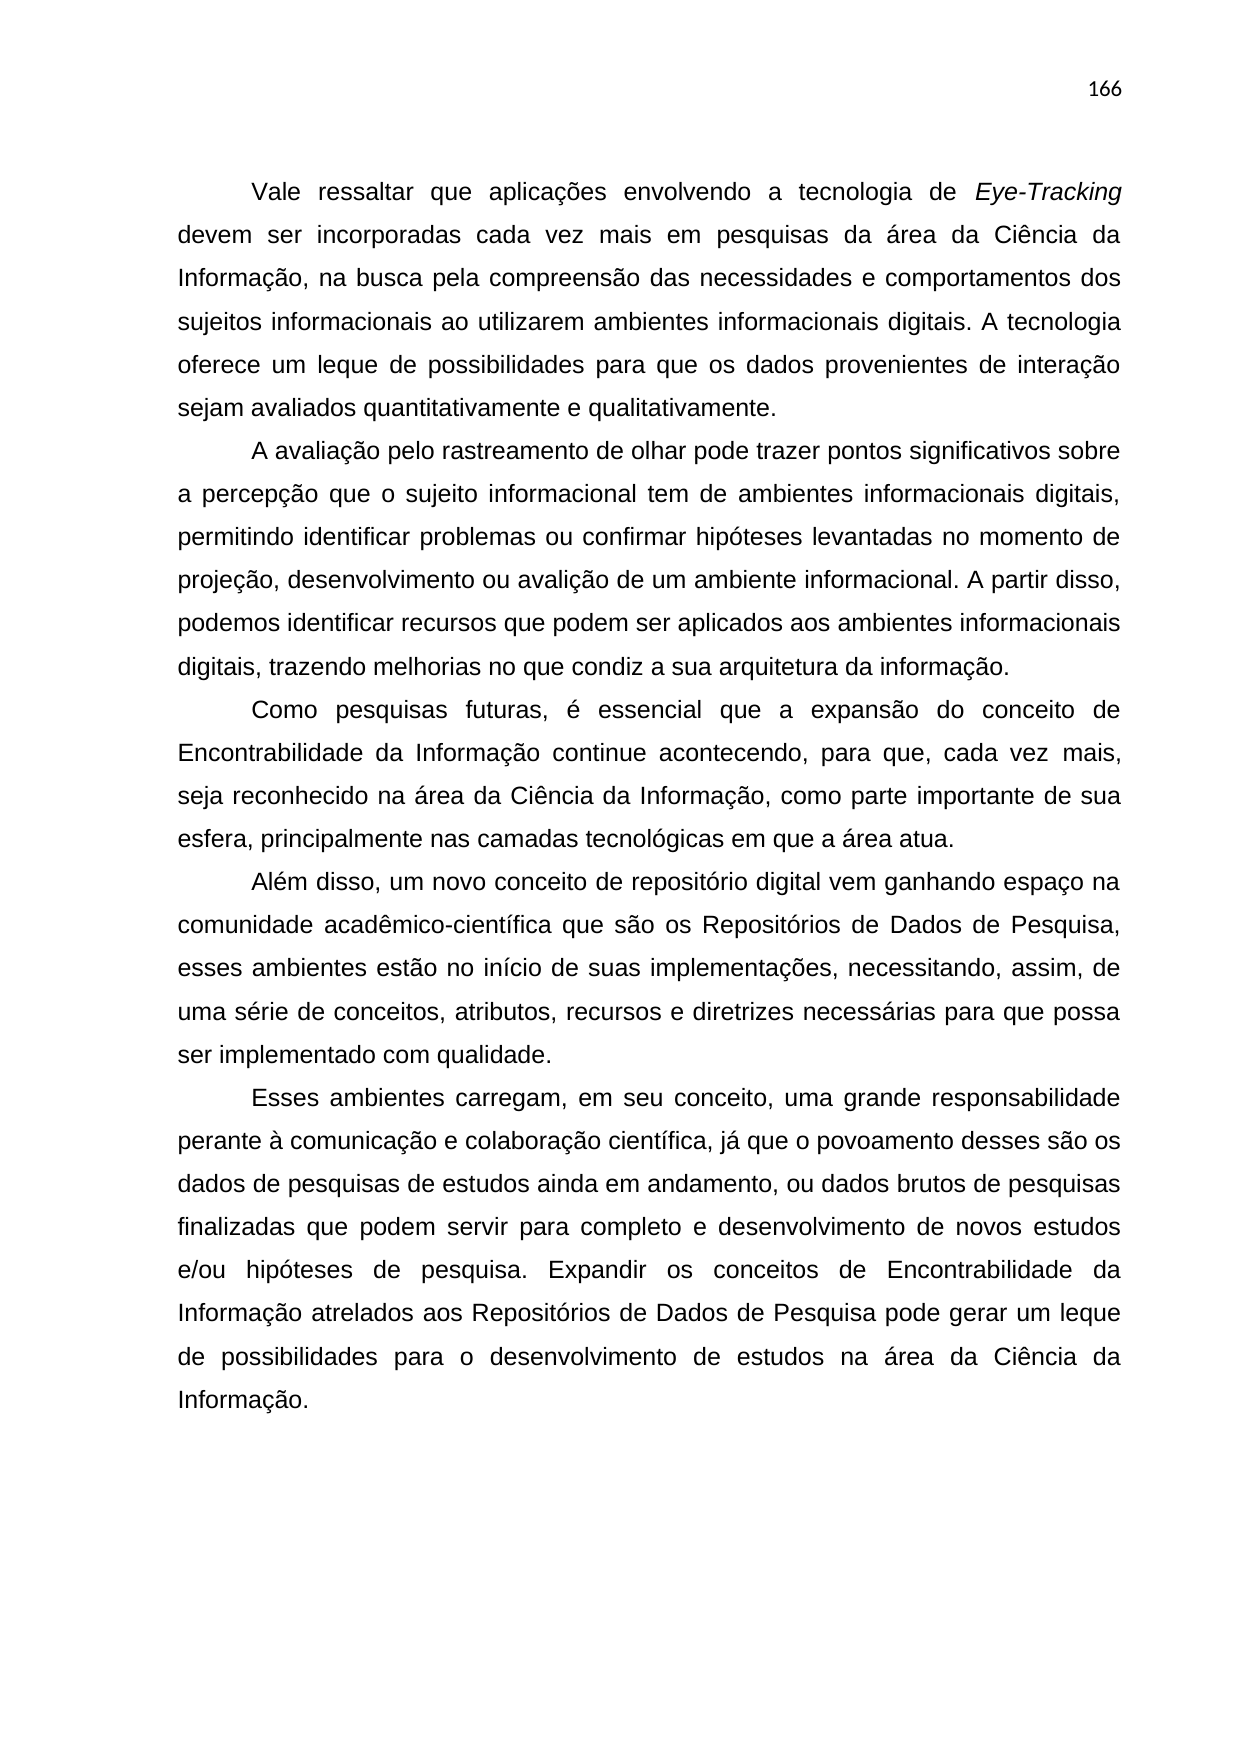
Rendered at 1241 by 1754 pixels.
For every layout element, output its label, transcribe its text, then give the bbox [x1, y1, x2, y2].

text A avaliação pelo rastreamento de olhar pode trazer pontos significativos sobre a percepção que o sujeito informacional tem de ambientes informacionais digitais, permitindo identificar problemas ou confirmar hipóteses levantadas no momento de projeção, desenvolvimento ou avalição de um ambiente informacional. A partir disso, podemos identificar recursos que podem ser aplicados aos ambientes informacionais digitais, trazendo melhorias no que condiz a sua arquitetura da informação. [177, 436, 1122, 680]
text Além disso, um novo conceito de repositório digital vem ganhando espaço na comunidade acadêmico-científica que são os Repositórios de Dados de Pesquisa, esses ambientes estão no início de suas implementações, necessitando, assim, de uma série de conceitos, atributos, recursos e diretrizes necessárias para que possa ser implementado com qualidade. [177, 867, 1122, 1068]
text Vale ressaltar que aplicações envolvendo a tecnologia de Eye-Tracking devem ser incorporadas cada vez mais em pesquisas da área da Ciência da Informação, na busca pela compreensão das necessidades e comportamentos dos sujeitos informacionais ao utilizarem ambientes informacionais digitais. A tecnologia oferece um leque de possibilidades para que os dados provenientes de interação sejam avaliados quantitativamente e qualitativamente. [177, 177, 1122, 422]
text Esses ambientes carregam, em seu conceito, uma grande responsabilidade perante à comunicação e colaboração científica, já que o povoamento desses são os dados de pesquisas de estudos ainda em andamento, ou dados brutos de pesquisas finalizadas que podem servir para completo e desenvolvimento de novos estudos e/ou hipóteses de pesquisa. Expandir os conceitos de Encontrabilidade da Informação atrelados aos Repositórios de Dados de Pesquisa pode gerar um leque de possibilidades para o desenvolvimento de estudos na área da Ciência da Informação. [177, 1083, 1122, 1413]
text Como pesquisas futuras, é essencial que a expansão do conceito de Encontrabilidade da Informação continue acontecendo, para que, cada vez mais, seja reconhecido na área da Ciência da Informação, como parte importante de sua esfera, principalmente nas camadas tecnológicas em que a área atua. [177, 695, 1122, 853]
